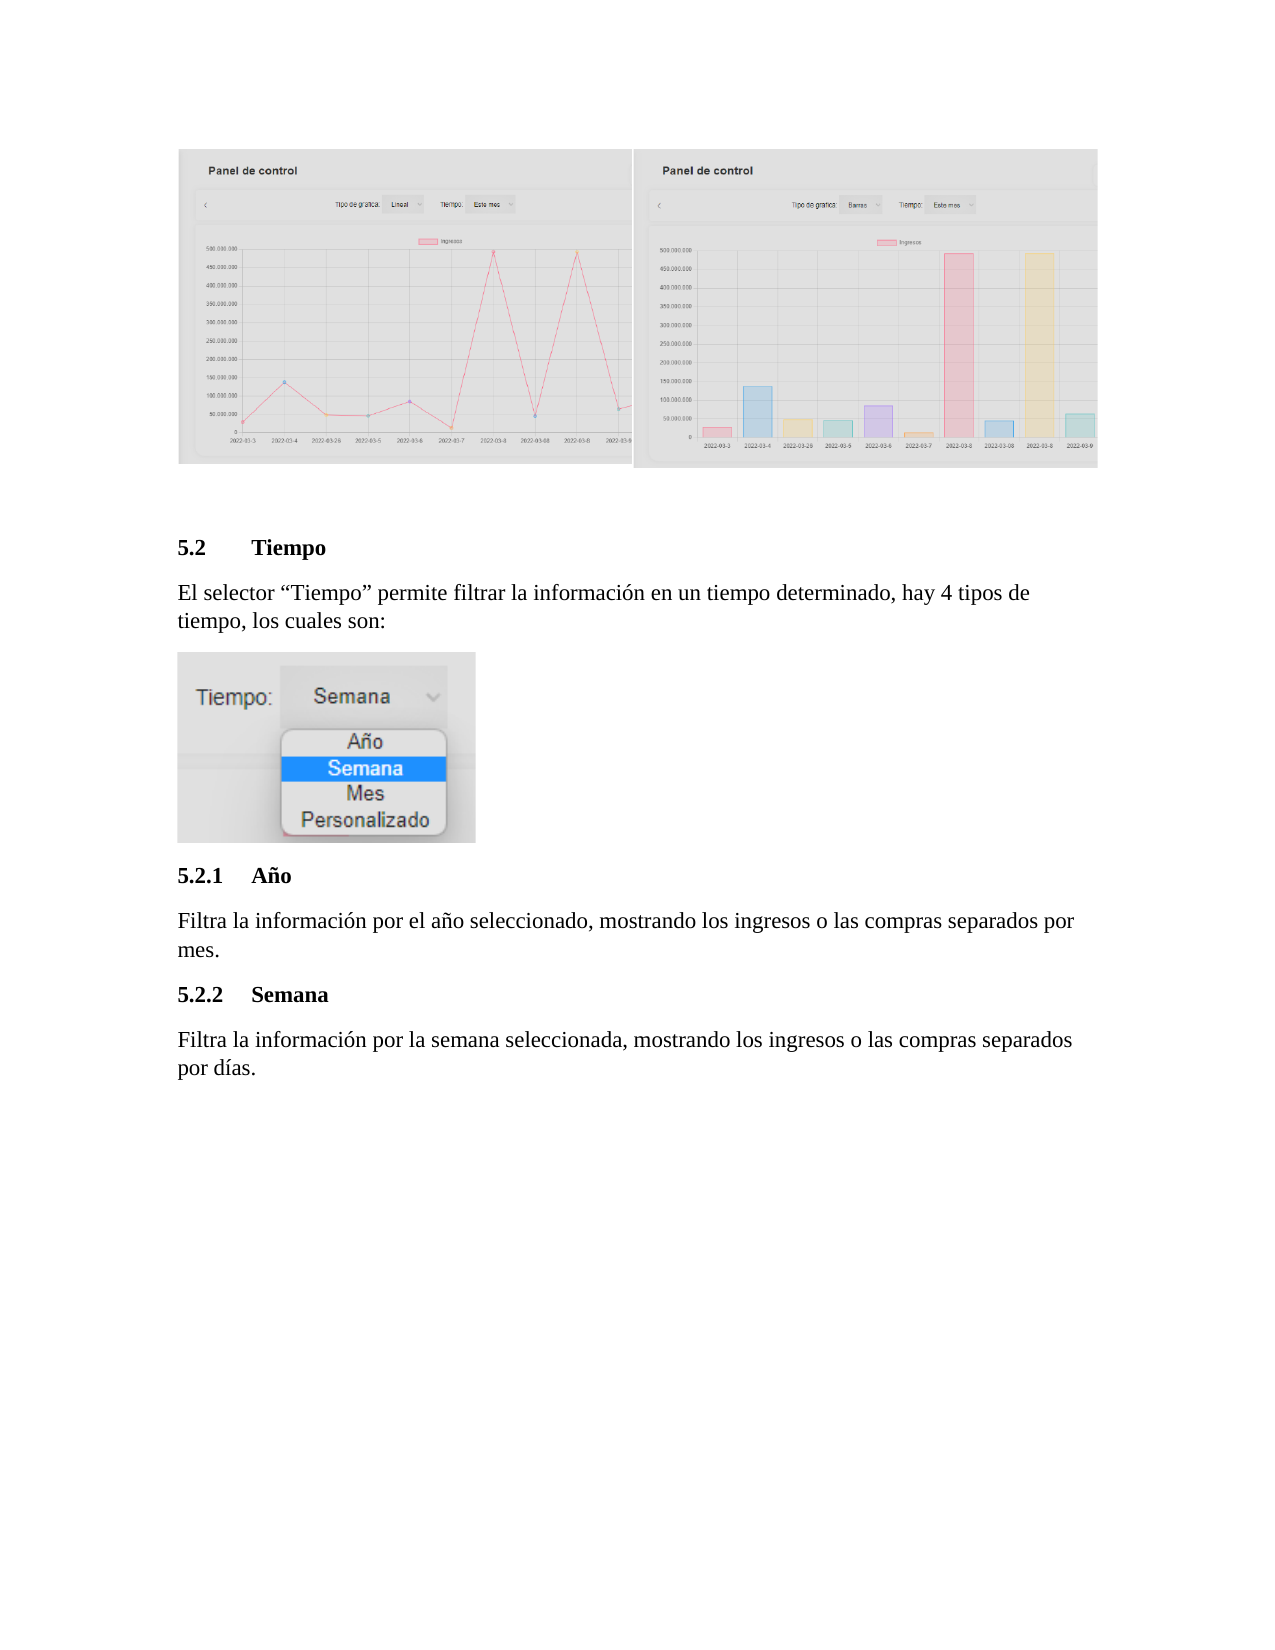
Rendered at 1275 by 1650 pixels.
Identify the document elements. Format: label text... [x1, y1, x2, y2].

table_cell [632, 148, 1098, 534]
text Filtra la información por la semana seleccionada, mostrando los ingresos o las compras separados por días. [177, 1026, 1098, 1081]
text Filtra la información por el año seleccionado, mostrando los ingresos o las compras separados por mes. [177, 907, 1098, 962]
picture [178, 149, 632, 464]
text 5.2.2 Semana [177, 981, 1098, 1007]
picture [177, 652, 476, 843]
picture [633, 149, 1098, 468]
text El selector “Tiempo” permite filtrar la información en un tiempo determinado, hay 4 tipos de tiempo, los cuales son: [177, 579, 1098, 634]
text 5.2 Tiempo [177, 534, 1098, 560]
text 5.2.1 Año [177, 862, 1098, 888]
table_cell [177, 148, 632, 534]
